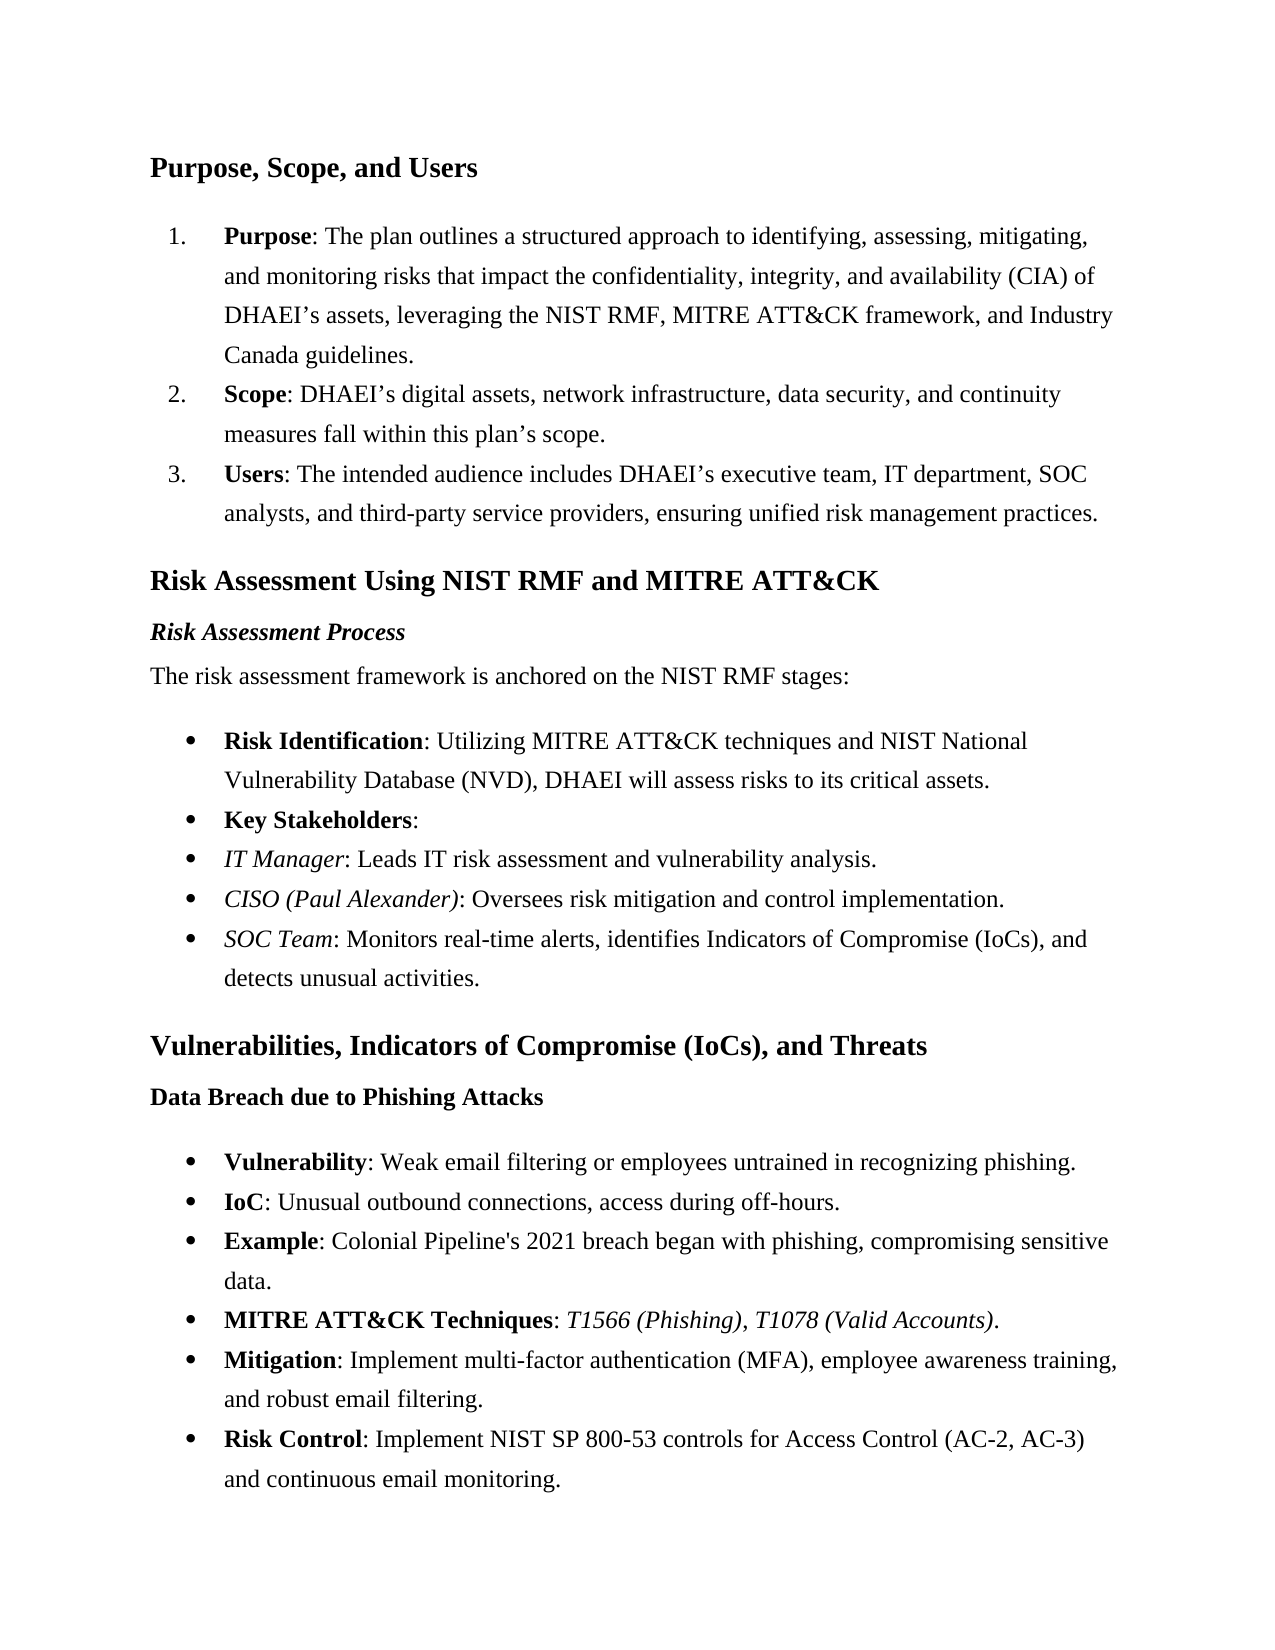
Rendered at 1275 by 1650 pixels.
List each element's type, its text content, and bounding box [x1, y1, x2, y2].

list Users: The intended audience includes DHAEI’s executive team, IT department, SOC analysts, and third-party service providers, ensuring unified risk management practices. [186, 459, 1125, 527]
list SOC Team: Monitors real-time alerts, identifies Indicators of Compromise (IoCs), and detects unusual activities. [186, 924, 1125, 992]
list Risk Control: Implement NIST SP 800-53 controls for Access Control (AC-2, AC-3) and continuous email monitoring. [186, 1424, 1125, 1492]
list CISO (Paul Alexander): Oversees risk mitigation and control implementation. [186, 884, 1125, 913]
subtitle Risk Assessment Using NIST RMF and MITRE ATT&CK [150, 563, 1125, 596]
list IoC: Unusual outbound connections, access during off-hours. [186, 1187, 1125, 1215]
list Mitigation: Implement multi-factor authentication (MFA), employee awareness training, and robust email filtering. [186, 1345, 1125, 1413]
subtitle Risk Assessment Process [150, 617, 1125, 646]
list Scope: DHAEI’s digital assets, network infrastructure, data security, and continuity measures fall within this plan’s scope. [186, 379, 1125, 448]
subtitle Vulnerabilities, Indicators of Compromise (IoCs), and Threats [150, 1028, 1125, 1061]
list MITRE ATT&CK Techniques: T1566 (Phishing), T1078 (Valid Accounts). [186, 1305, 1125, 1334]
text The risk assessment framework is anchored on the NIST RMF stages: [150, 661, 1125, 690]
subtitle Purpose, Scope, and Users [150, 150, 1125, 183]
list Vulnerability: Weak email filtering or employees untrained in recognizing phishing. [186, 1147, 1125, 1176]
list Risk Identification: Utilizing MITRE ATT&CK techniques and NIST National Vulnerability Database (NVD), DHAEI will assess risks to its critical assets. [186, 726, 1125, 794]
list IT Manager: Leads IT risk assessment and vulnerability analysis. [186, 844, 1125, 873]
list Example: Colonial Pipeline's 2021 breach began with phishing, compromising sensitive data. [186, 1226, 1125, 1294]
list Key Stakeholders: [186, 805, 1125, 834]
list Purpose: The plan outlines a structured approach to identifying, assessing, mitigating, and monitoring risks that impact the confidentiality, integrity, and availability (CIA) of DHAEI’s assets, leveraging the NIST RMF, MITRE ATT&CK framework, and Industry Canada guidelines. [186, 221, 1125, 369]
text Data Breach due to Phishing Attacks [150, 1082, 1125, 1111]
